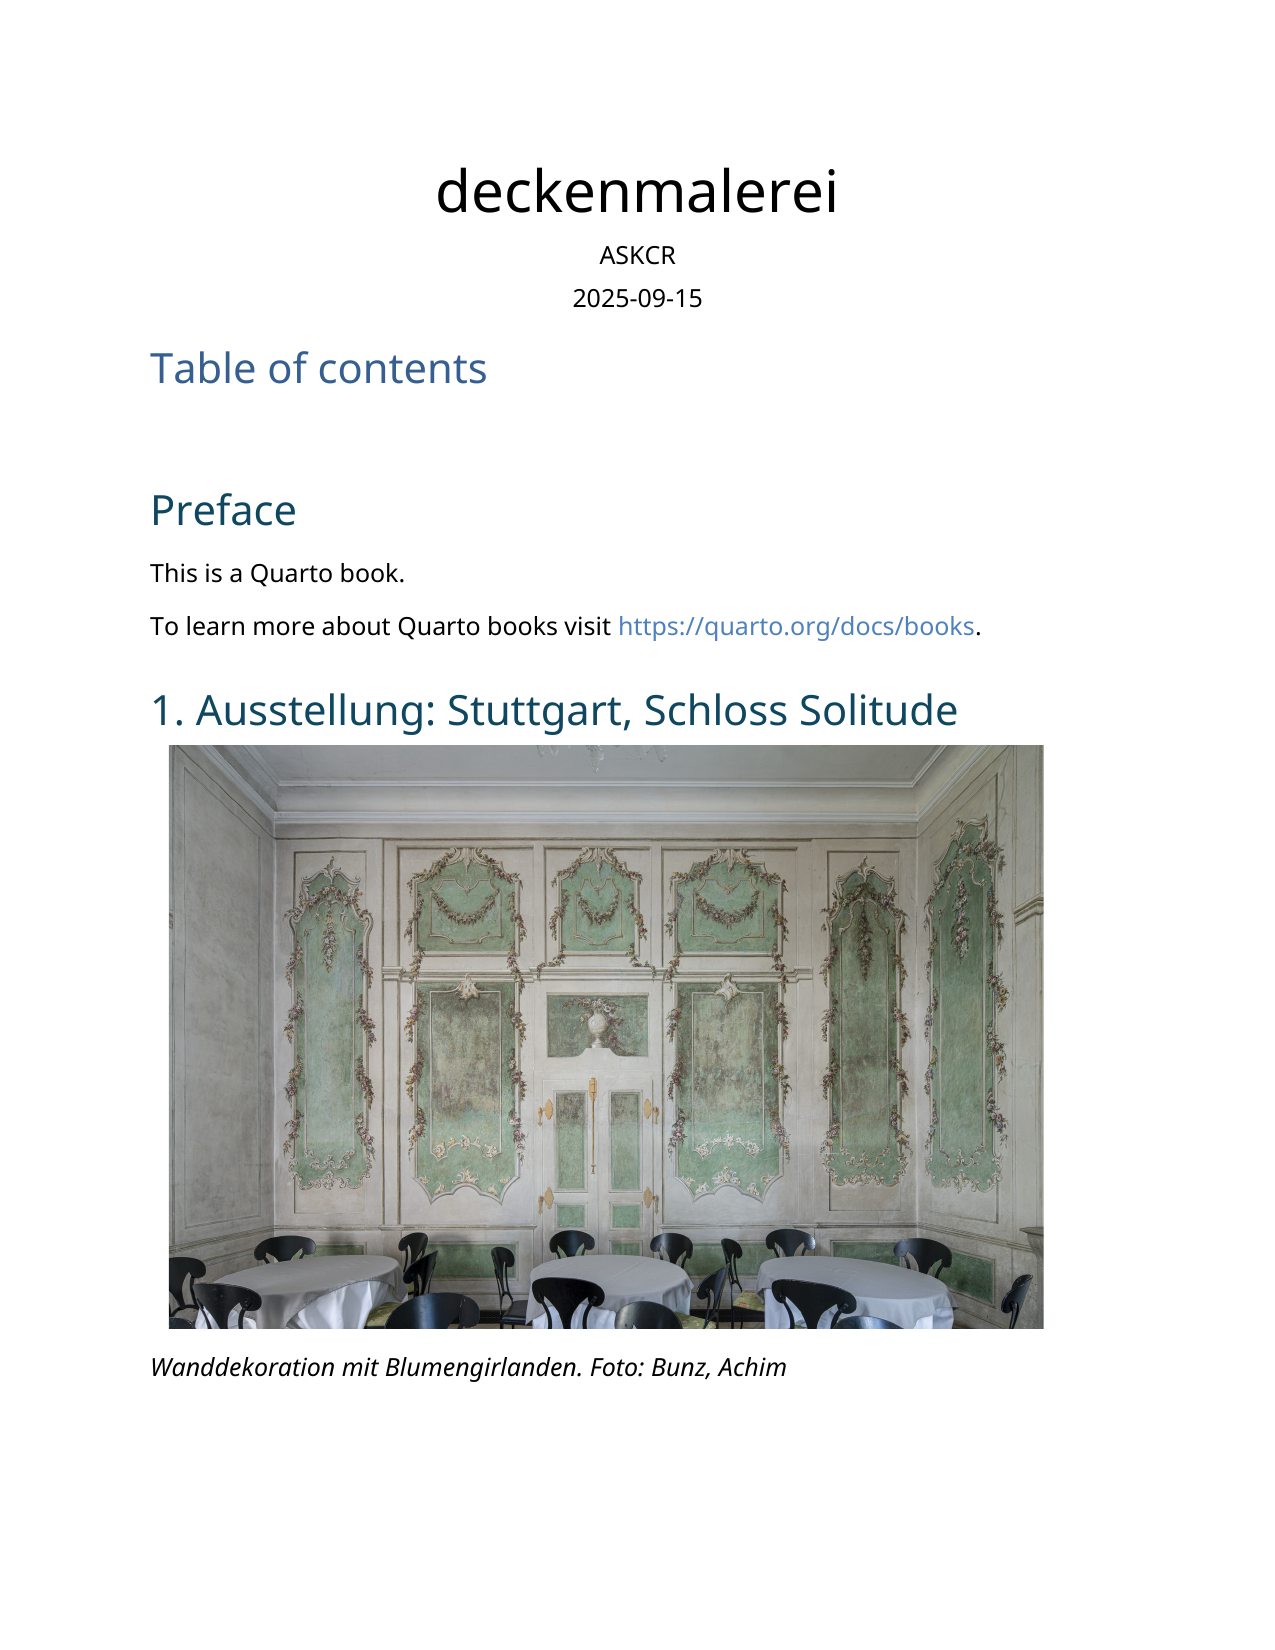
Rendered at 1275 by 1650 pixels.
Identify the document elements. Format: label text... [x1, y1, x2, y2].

text Wanddekoration mit Blumengirlanden. Foto: Bunz, Achim [150, 1350, 1125, 1384]
subtitle Preface [150, 480, 1125, 537]
text 2025-09-15 [150, 280, 1125, 314]
text This is a Quarto book. [150, 556, 1125, 590]
picture [168, 745, 1044, 1329]
text ASKCR [150, 238, 1125, 272]
subtitle 1. Ausstellung: Stuttgart, Schloss Solitude [150, 680, 1125, 737]
title deckenmalerei [150, 150, 1125, 229]
text To learn more about Quarto books visit https://quarto.org/docs/books. [150, 609, 1125, 643]
